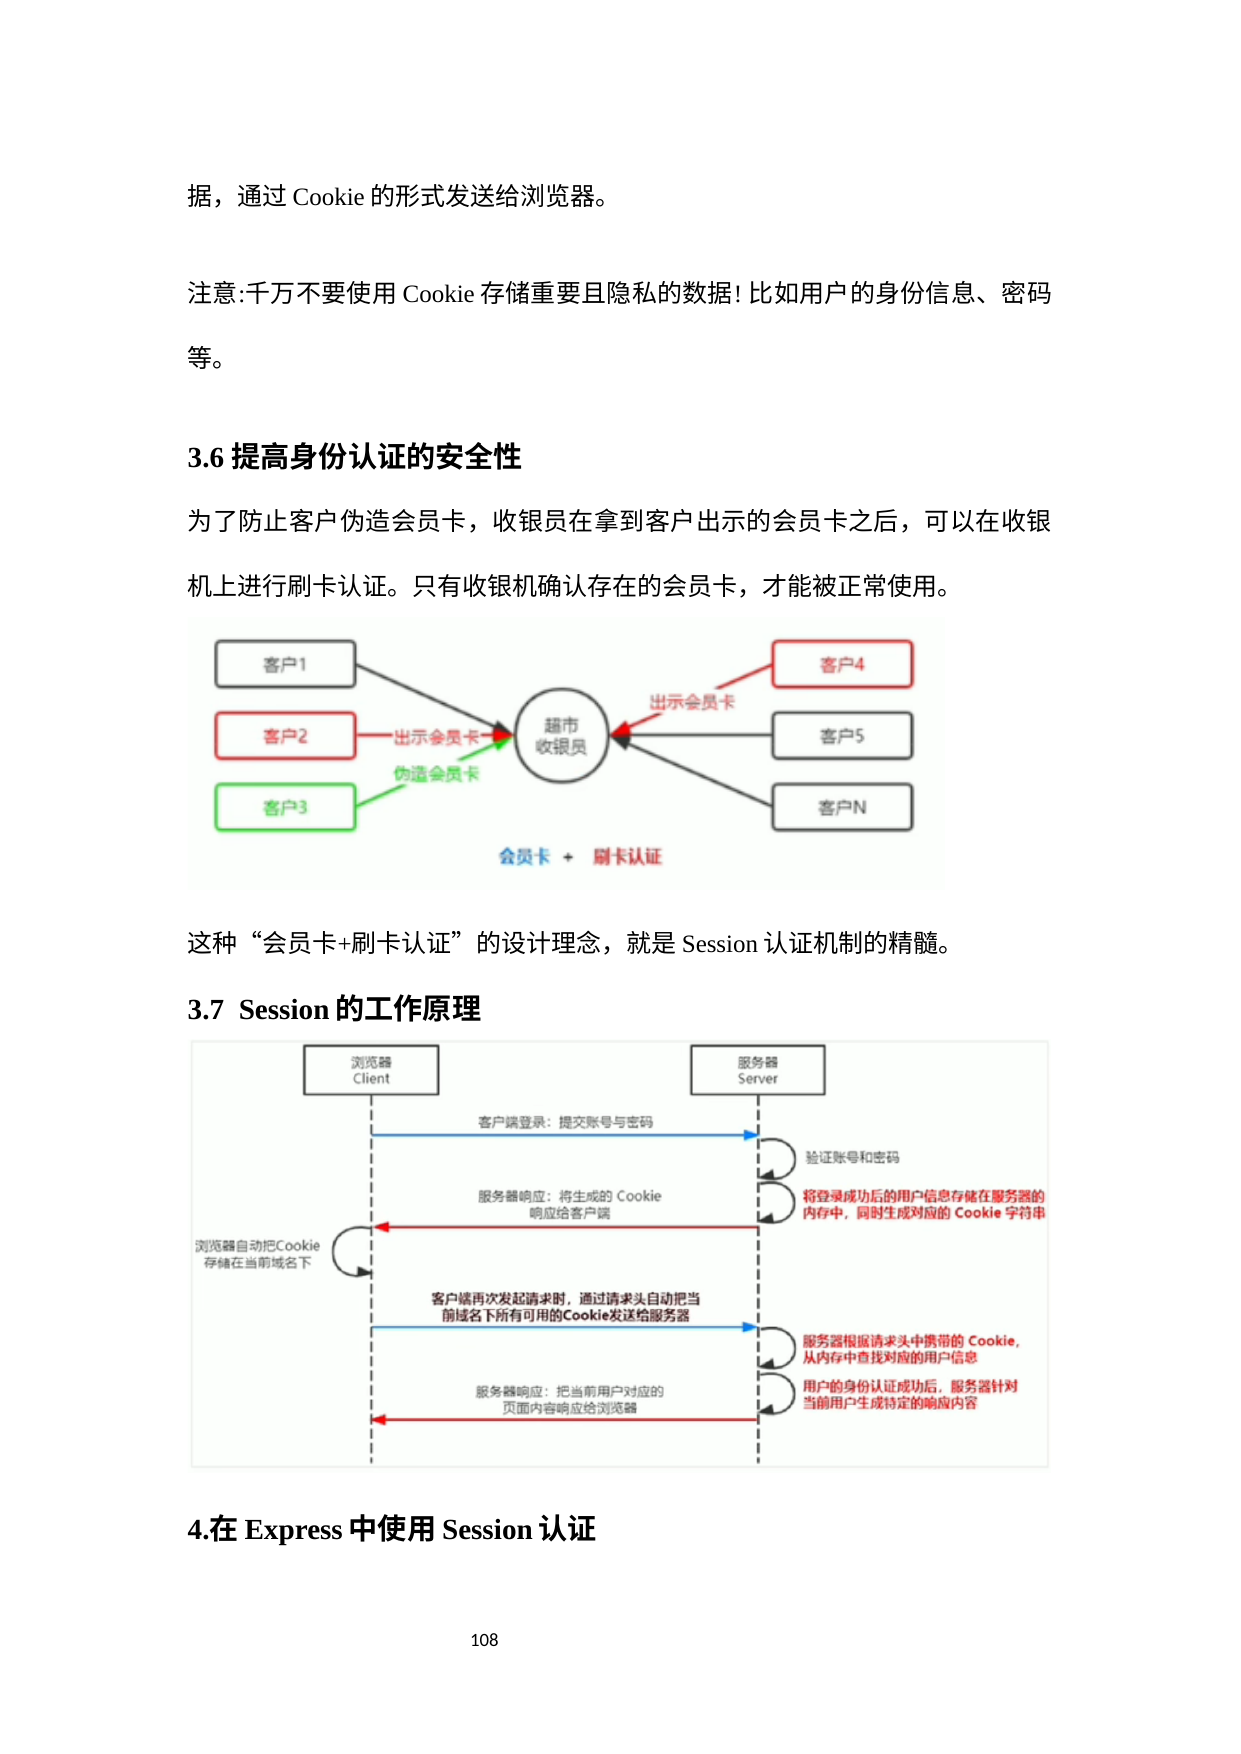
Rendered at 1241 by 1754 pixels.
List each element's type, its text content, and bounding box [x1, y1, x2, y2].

text 3.6 提高身份认证的安全性 [187, 422, 1053, 487]
text 为了防止客户伪造会员卡，收银员在拿到客户出示的会员卡之后，可以在收银机上进行刷卡认证。只有收银机确认存在的会员卡，才能被正常使用。 [187, 487, 1053, 617]
text 4.在Express中使用Session认证 [187, 1494, 1053, 1559]
text 这种“会员卡+刷卡认证”的设计理念，就是Session认证机制的精髓。 [187, 909, 1053, 974]
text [187, 162, 1053, 227]
picture [187, 617, 946, 890]
text 注意:千万不要使用Cookie存储重要且隐私的数据! 比如用户的身份信息、密码等。 [187, 259, 1053, 389]
text 3.7 Session的工作原理 [187, 974, 1053, 1039]
picture [187, 1039, 1052, 1473]
